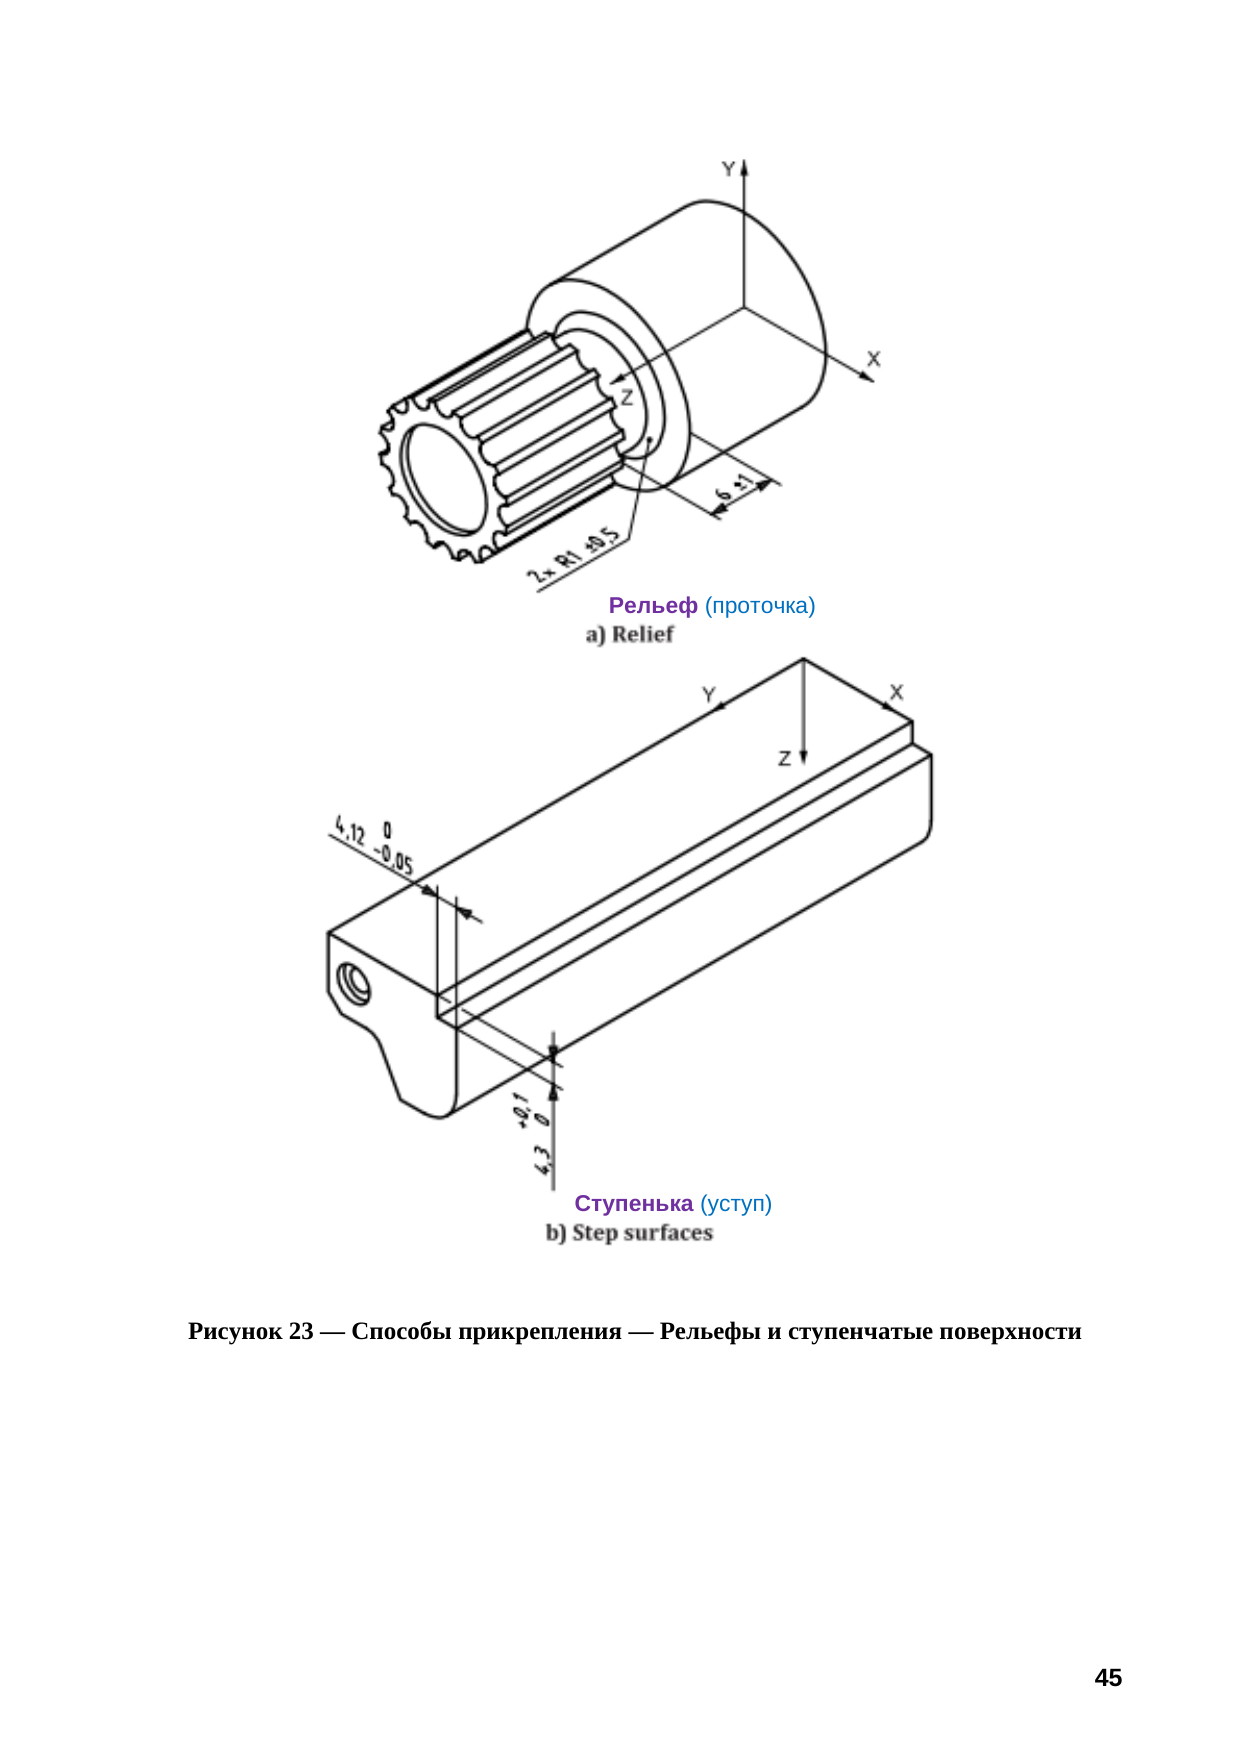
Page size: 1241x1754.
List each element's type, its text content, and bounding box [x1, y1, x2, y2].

list Рисунок 23 — Способы прикрепления — Рельефы и ступенчатые поверхности [148, 1316, 1122, 1344]
picture [316, 135, 954, 1262]
list 45 [148, 1663, 1122, 1692]
